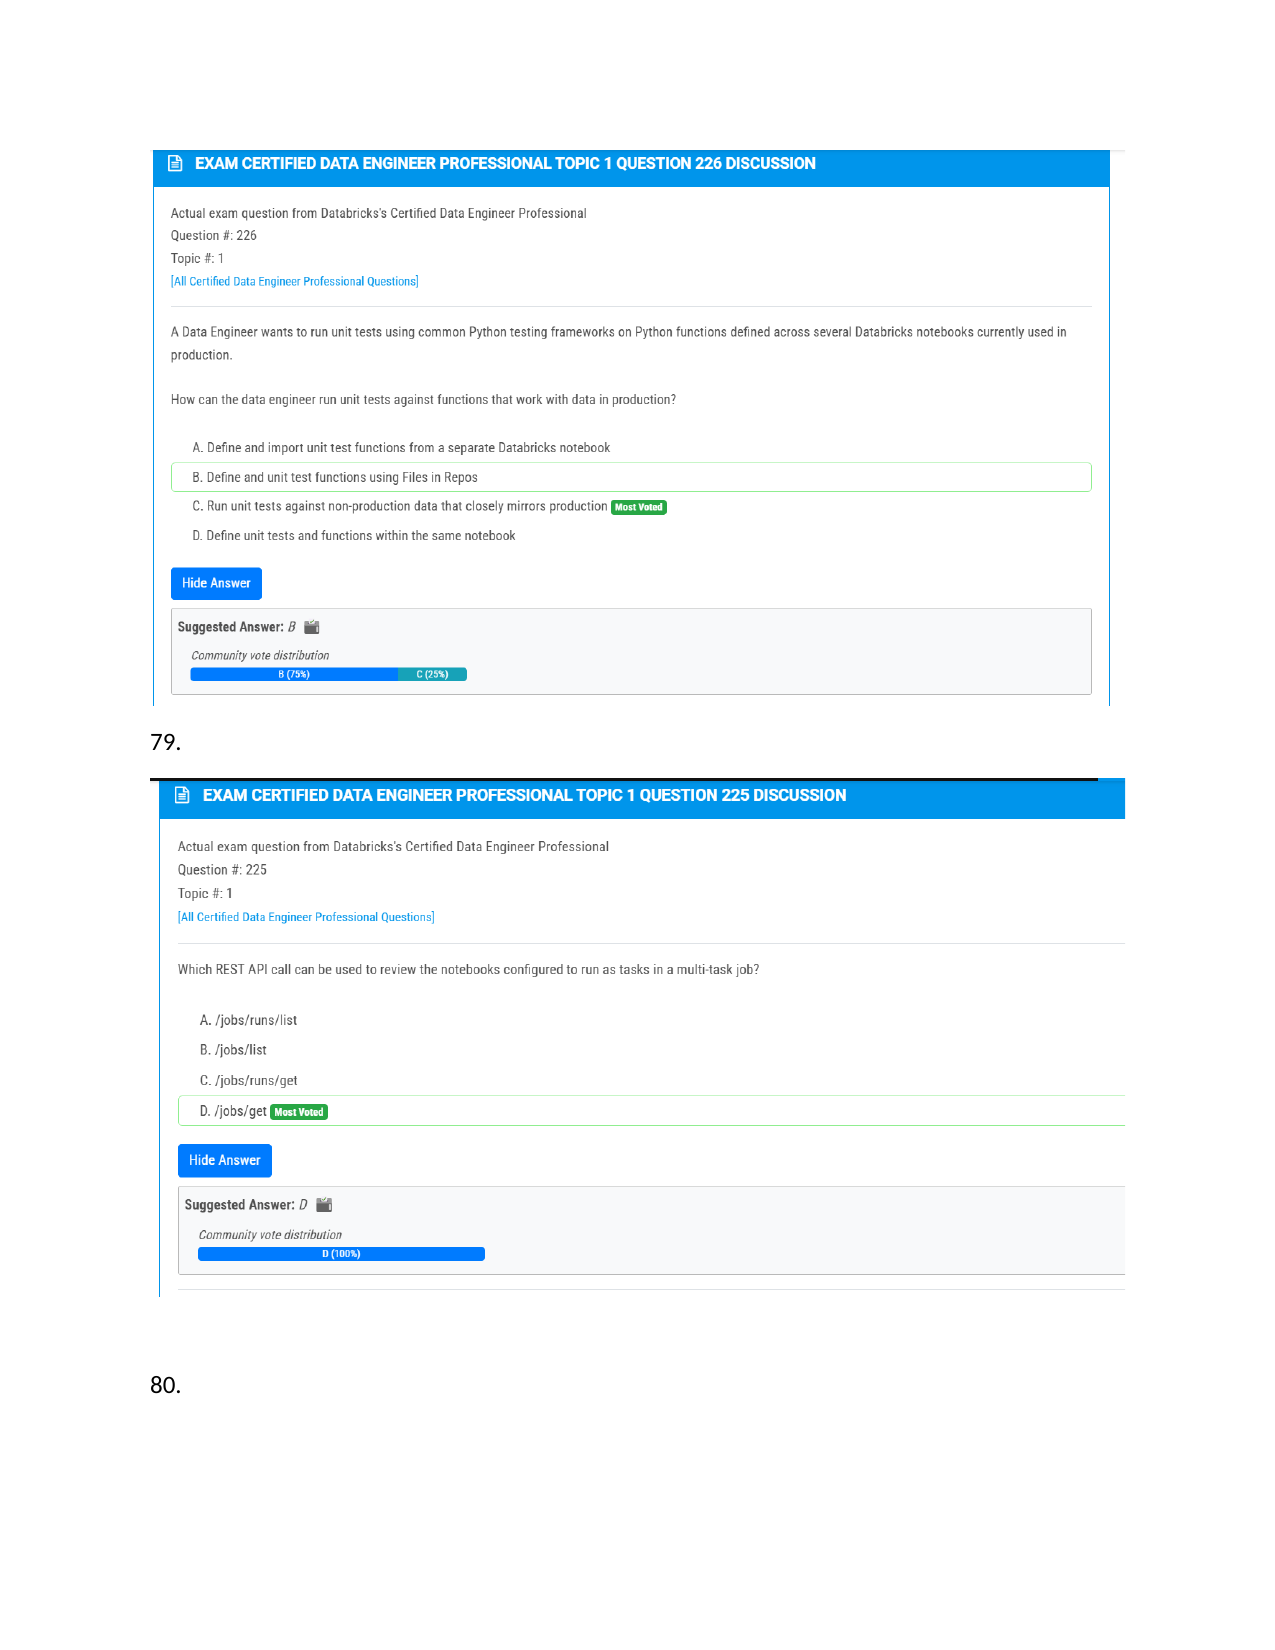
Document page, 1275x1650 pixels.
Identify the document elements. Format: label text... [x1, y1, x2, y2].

text 80. [150, 1370, 1125, 1400]
picture [150, 778, 1125, 1297]
picture [150, 150, 1125, 706]
text 79. [150, 726, 1125, 757]
